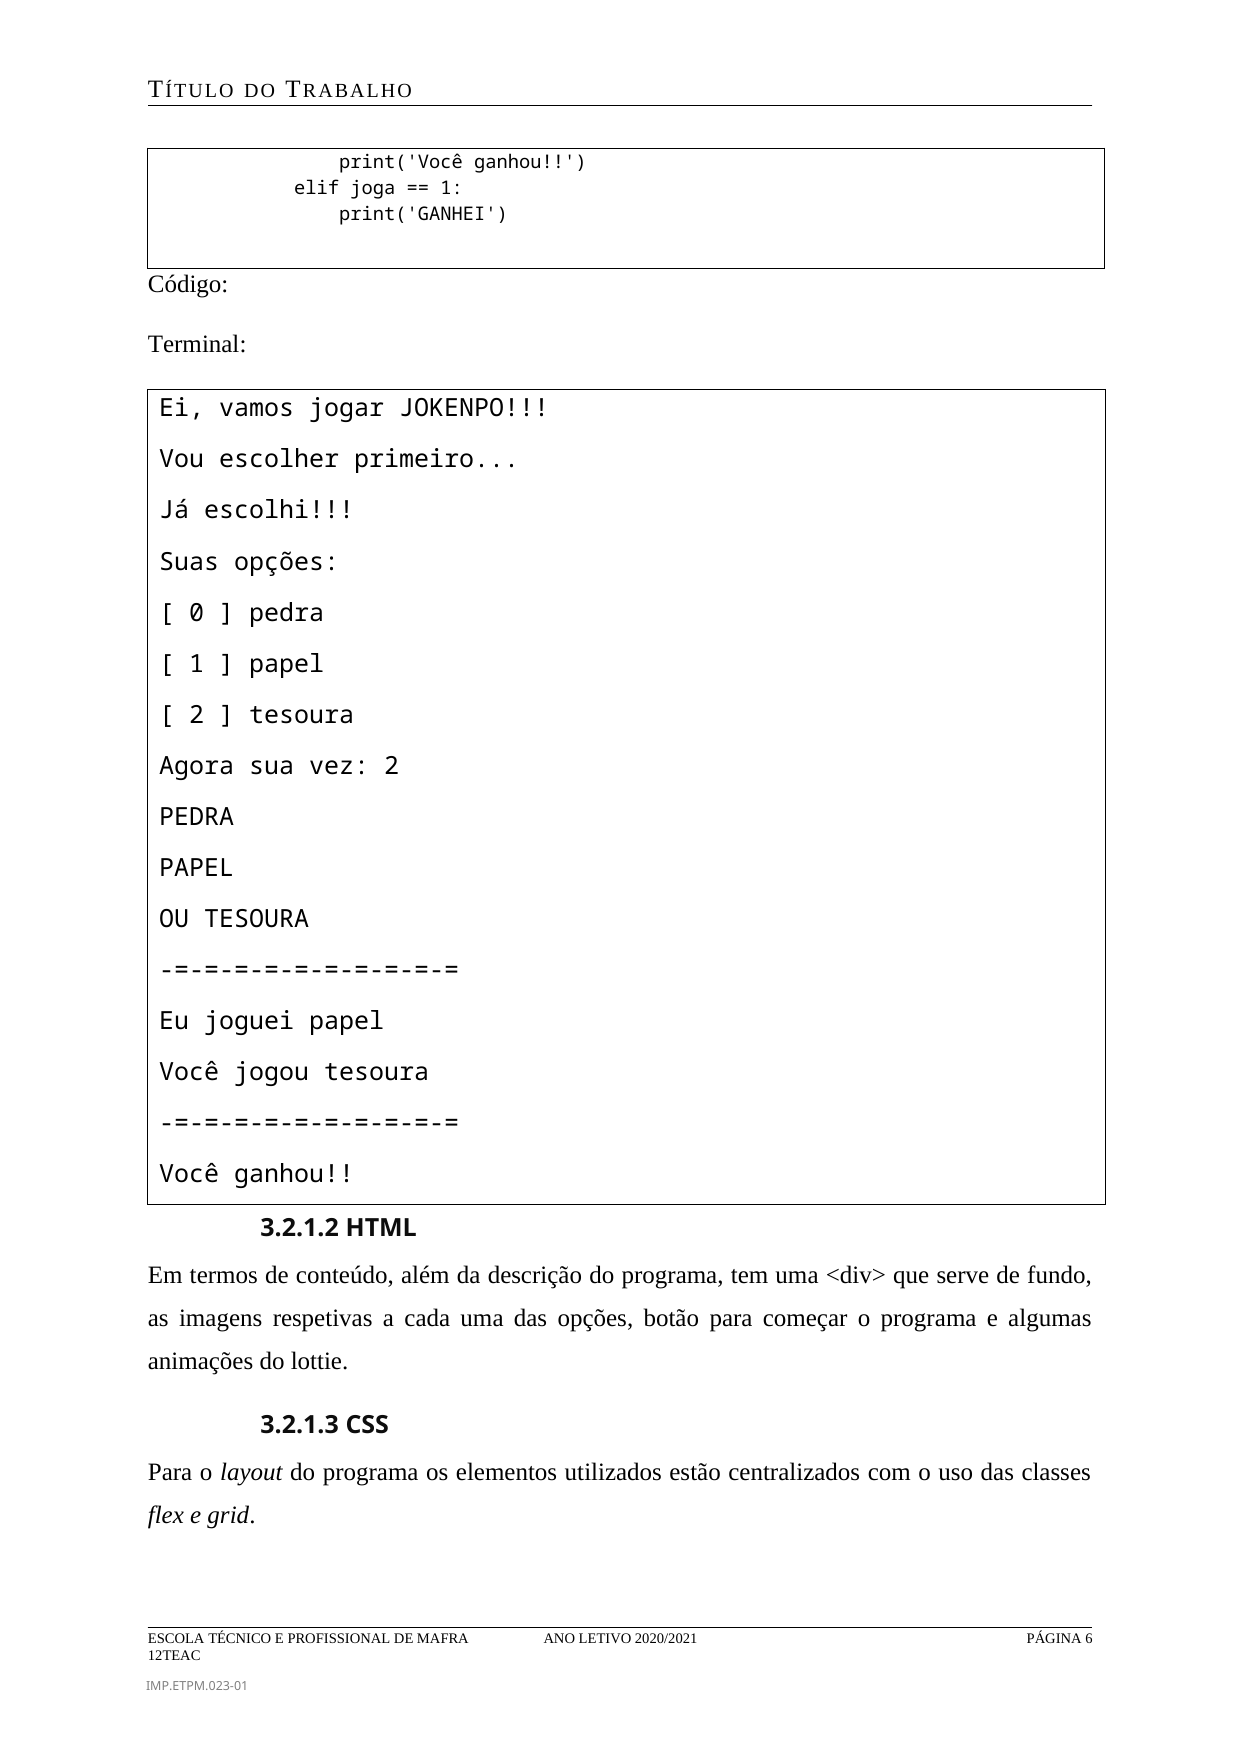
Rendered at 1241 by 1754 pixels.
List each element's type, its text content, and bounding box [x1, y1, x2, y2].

subtitle CSS [260, 1406, 1092, 1440]
text Código: [148, 269, 1092, 298]
text Terminal: [148, 329, 1092, 358]
subtitle HTML [260, 1209, 1092, 1243]
table_header Ei, vamos jogar JOKENPO!!! Vou escolher primeiro... Já escolhi!!! Suas opções: [ 0 ] pedra [ 1 ] papel [ 2 ] tesoura Agora sua vez: 2 PEDRA PAPEL OU TESOURA -=-=-=-=-=-=-=-=-=-= Eu joguei papel Você jogou tesoura -=-=-=-=-=-=-=-=-=-= Você ganhou!! [148, 390, 1105, 1204]
text Em termos de conteúdo, além da descrição do programa, tem uma <div> que serve de fundo, as imagens respetivas a cada uma das opções, botão para começar o programa e algumas animações do lottie. [148, 1260, 1092, 1375]
text Para o layout do programa os elementos utilizados estão centralizados com o uso das classes flex e grid. [148, 1457, 1092, 1529]
